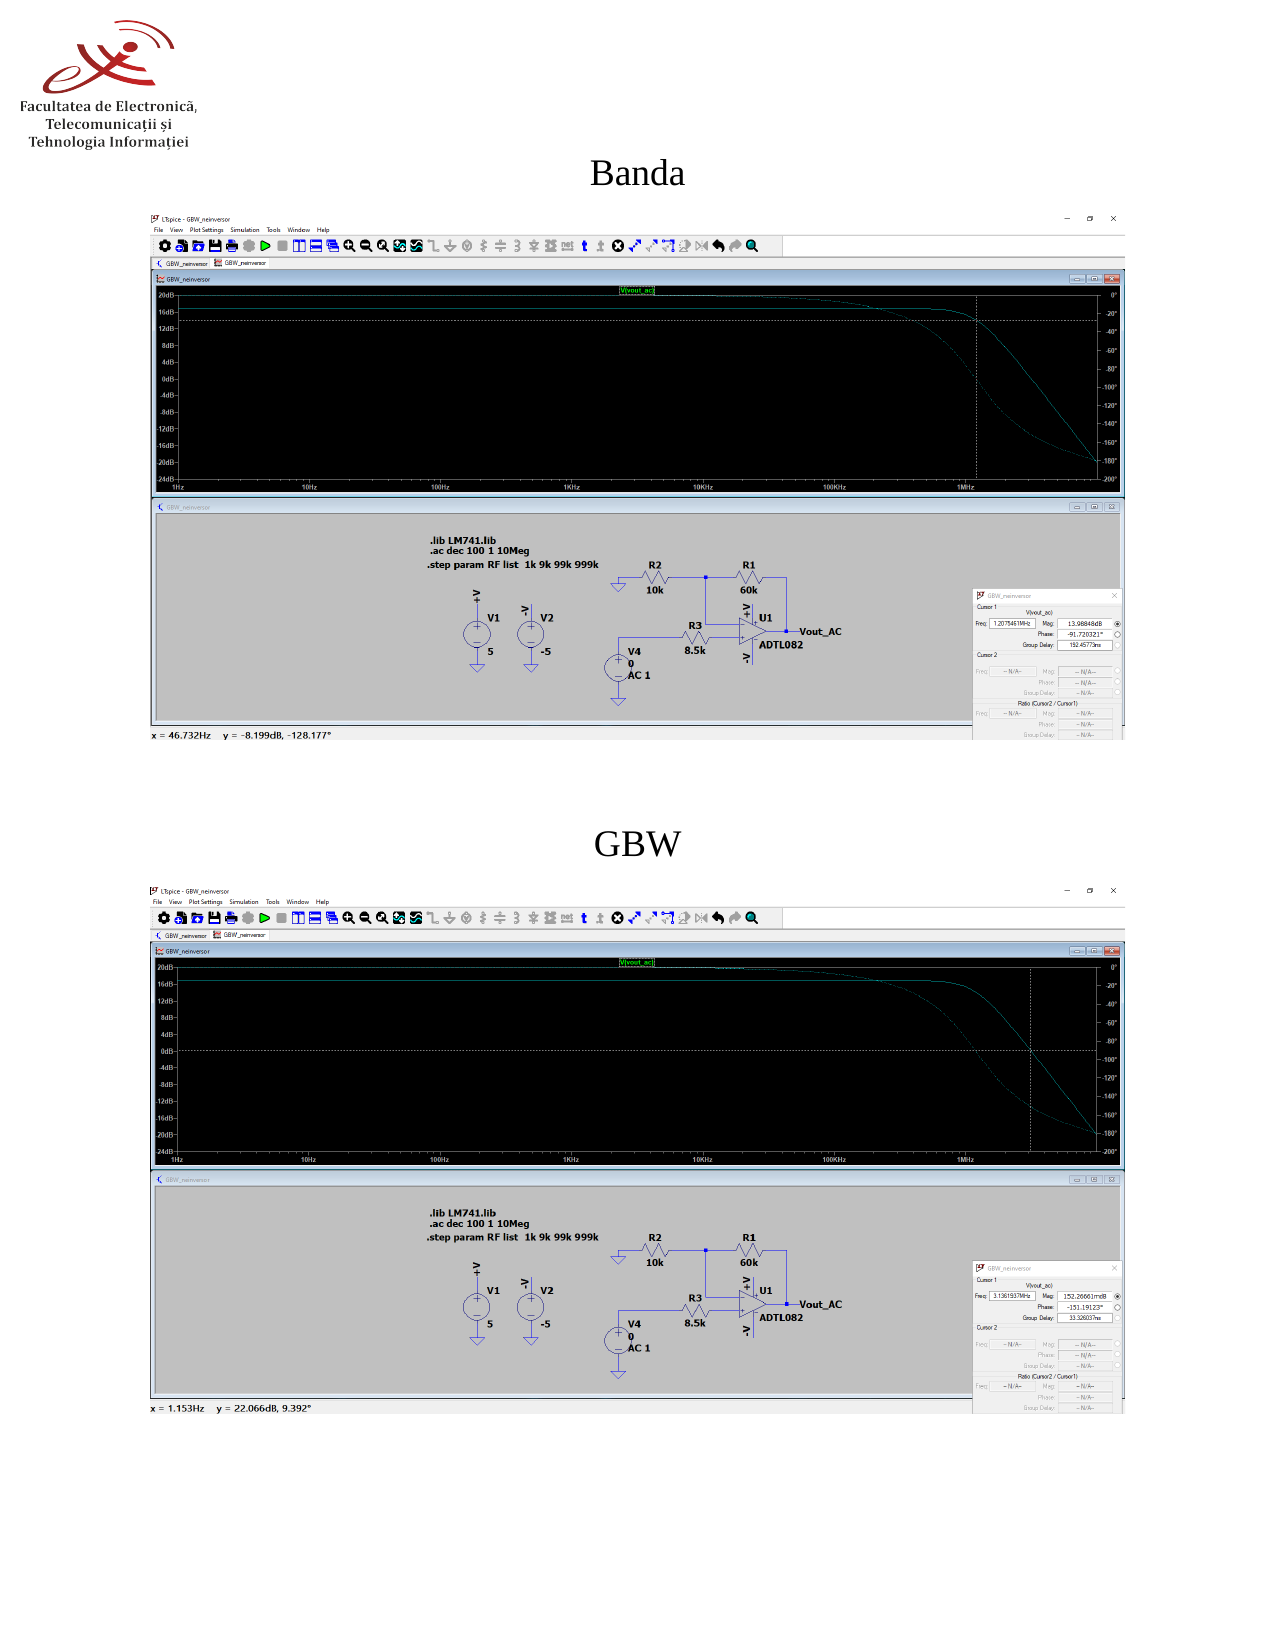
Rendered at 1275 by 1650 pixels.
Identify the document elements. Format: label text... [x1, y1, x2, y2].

text GBW [150, 822, 1125, 865]
picture [20, 20, 197, 150]
text Banda [150, 150, 1125, 193]
picture [150, 213, 1125, 740]
picture [150, 885, 1125, 1414]
